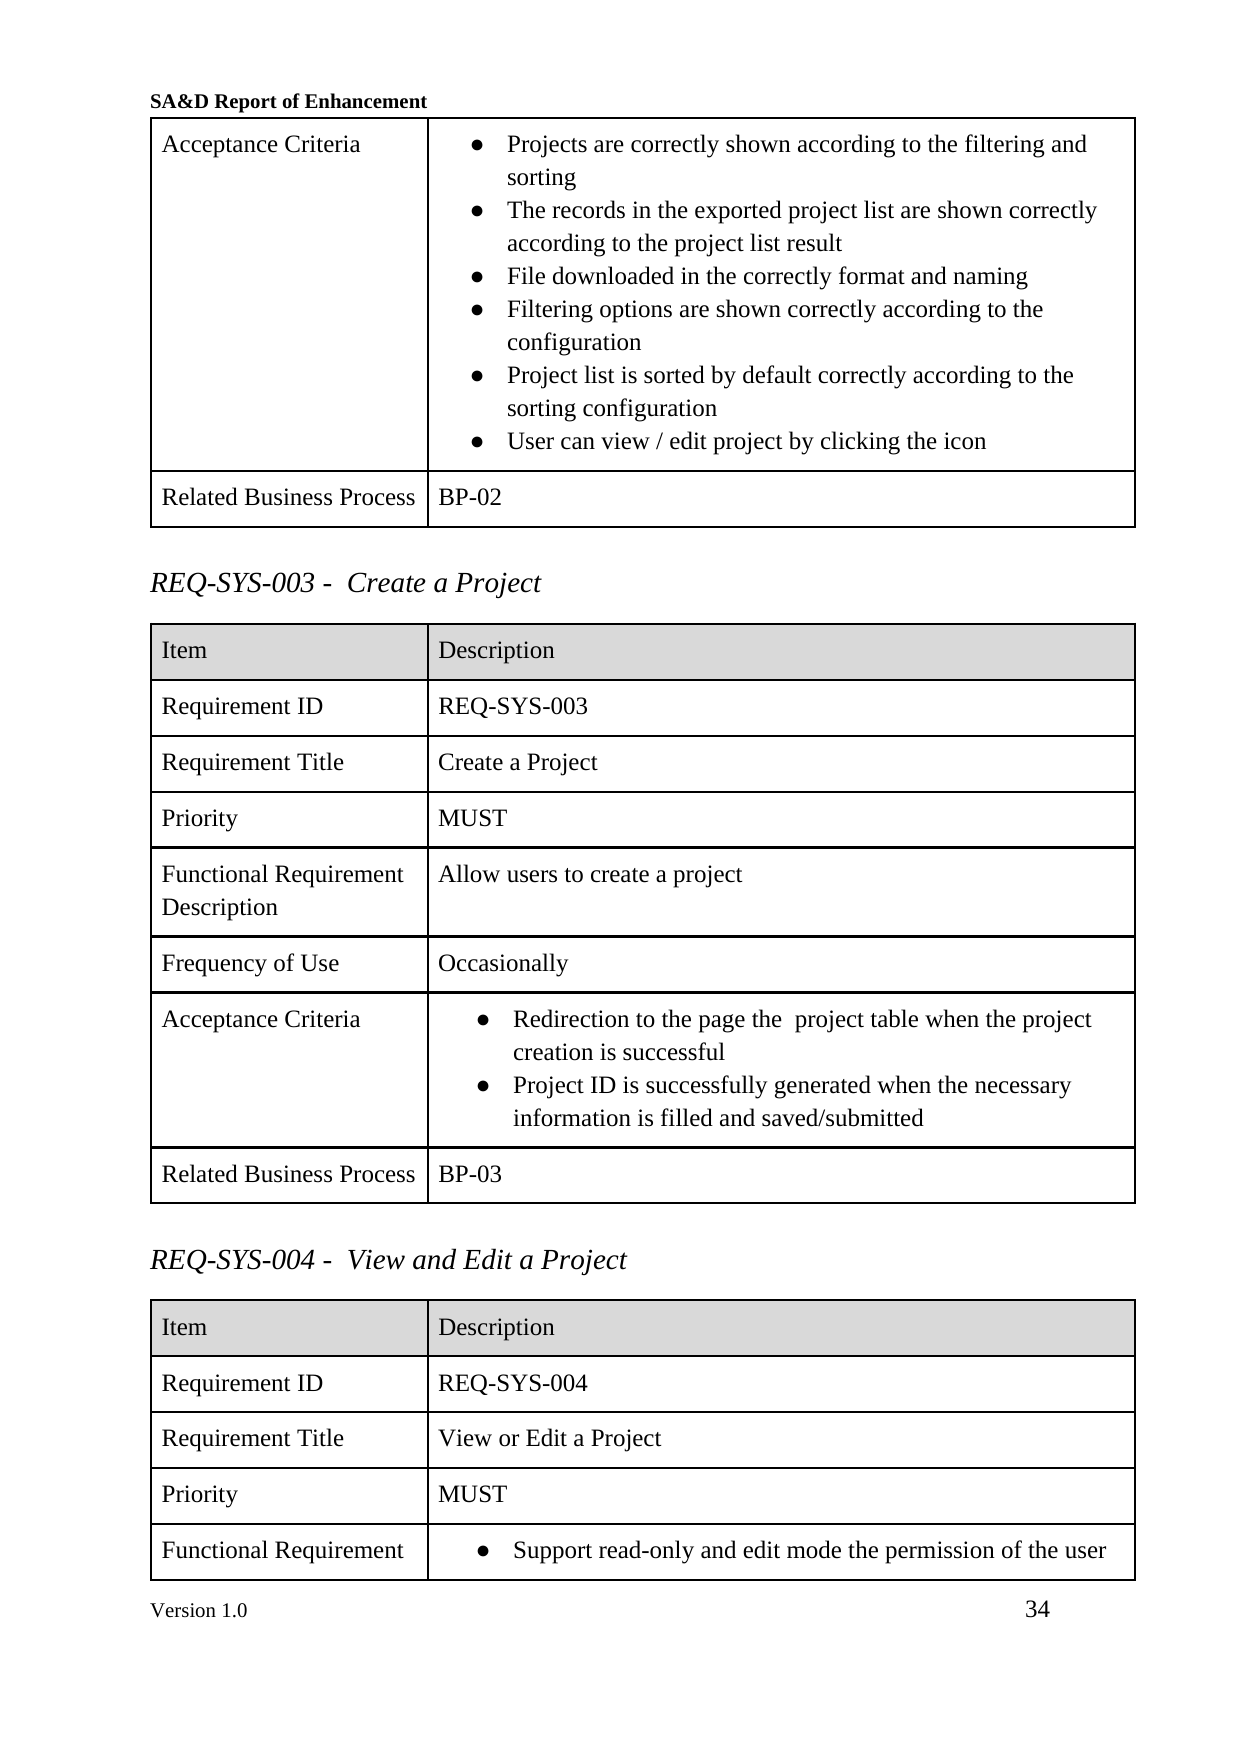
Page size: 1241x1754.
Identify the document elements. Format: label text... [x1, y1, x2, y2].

table_cell REQ-SYS-004 [429, 1357, 1134, 1411]
table_header Item [152, 625, 427, 679]
table_cell MUST [429, 1469, 1134, 1523]
table_cell View or Edit a Project [429, 1413, 1134, 1467]
table_cell BP-03 [429, 1149, 1134, 1202]
table_cell Related Business Process [152, 472, 427, 526]
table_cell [152, 1525, 427, 1579]
table_cell Related Business Process [152, 1149, 427, 1202]
table_header Description [429, 625, 1134, 679]
text REQ-SYS-003 - Create a Project [150, 565, 1135, 599]
table_cell Create a Project [429, 737, 1134, 791]
table_cell Frequency of Use [152, 938, 427, 991]
table_cell Projects are correctly shown according to the filtering and sorting The records in the exported project list are shown correctly according to the project list result File downloaded in the correctly format and naming Filtering options are shown correctly according to the configuration Project list is sorted by default correctly according to the sorting configuration User can view / edit project by clicking the icon [429, 119, 1134, 470]
table_cell Occasionally [429, 938, 1134, 991]
table_cell Redirection to the page the project table when the project creation is successful Project ID is successfully generated when the necessary information is filled and saved/submitted [429, 994, 1134, 1146]
table_cell Requirement Title [152, 737, 427, 791]
table_cell Allow users to create a project [429, 849, 1134, 935]
table_cell Priority [152, 1469, 427, 1523]
table_cell Functional Requirement Description [152, 849, 427, 935]
table_cell Requirement Title [152, 1413, 427, 1467]
table_header Description [429, 1301, 1134, 1355]
table_cell Requirement ID [152, 681, 427, 734]
table_header Item [152, 1301, 427, 1355]
table_cell MUST [429, 793, 1134, 846]
table_cell Requirement ID [152, 1357, 427, 1411]
text REQ-SYS-004 - View and Edit a Project [150, 1242, 1135, 1275]
table_cell REQ-SYS-003 [429, 681, 1134, 734]
table_cell Priority [152, 793, 427, 846]
table_cell BP-02 [429, 472, 1134, 526]
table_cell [429, 1525, 1134, 1579]
table_cell Acceptance Criteria [152, 994, 427, 1146]
table_cell Acceptance Criteria [152, 119, 427, 470]
